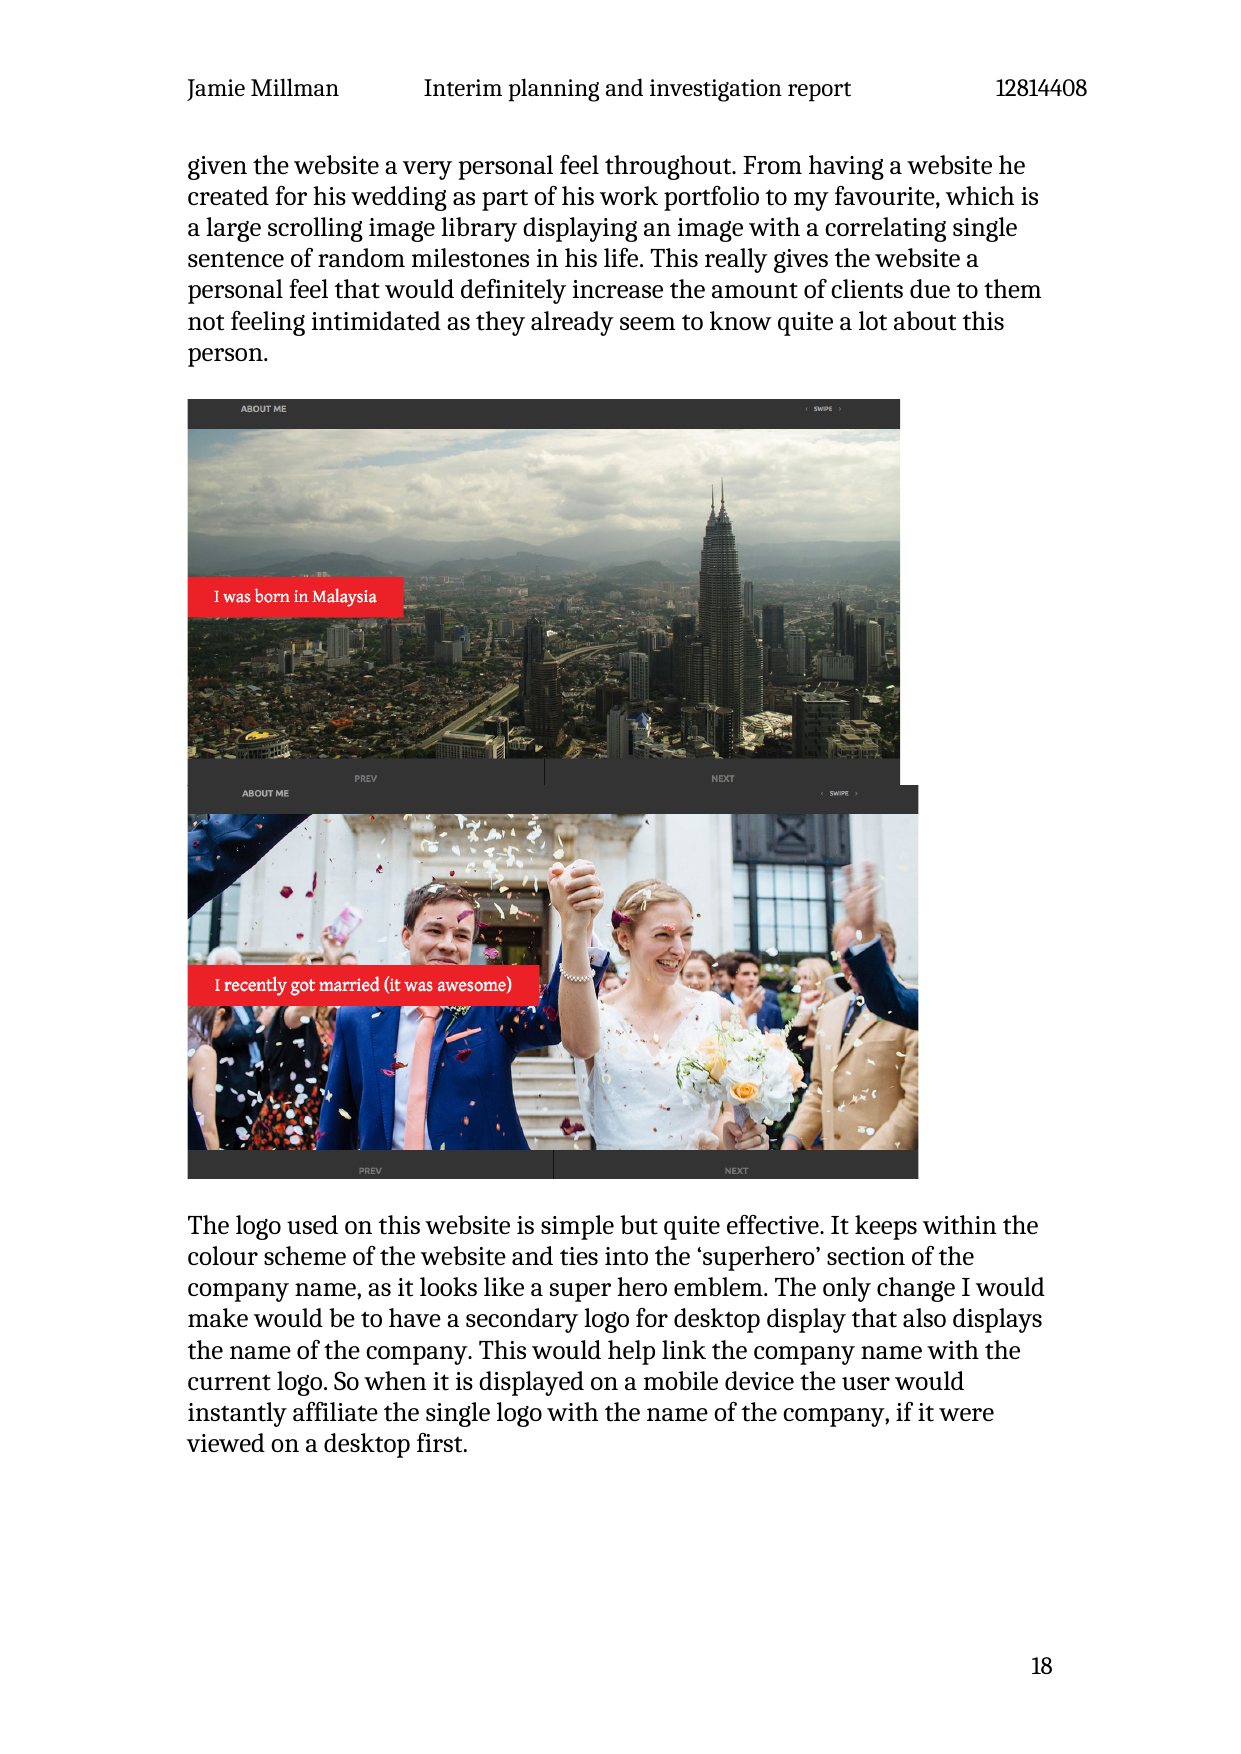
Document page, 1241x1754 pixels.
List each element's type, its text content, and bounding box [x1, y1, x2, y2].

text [187, 150, 1053, 368]
text The logo used on this website is simple but quite effective. It keeps within the colour scheme of the website and ties into the ‘superhero’ section of the company name, as it looks like a super hero emblem. The only change I would make would be to have a secondary logo for desktop display that also displays the name of the company. This would help link the company name with the current logo. So when it is displayed on a mobile device the user would instantly affiliate the single logo with the name of the company, if it were viewed on a desktop first. [187, 1210, 1053, 1459]
picture [187, 399, 919, 1179]
